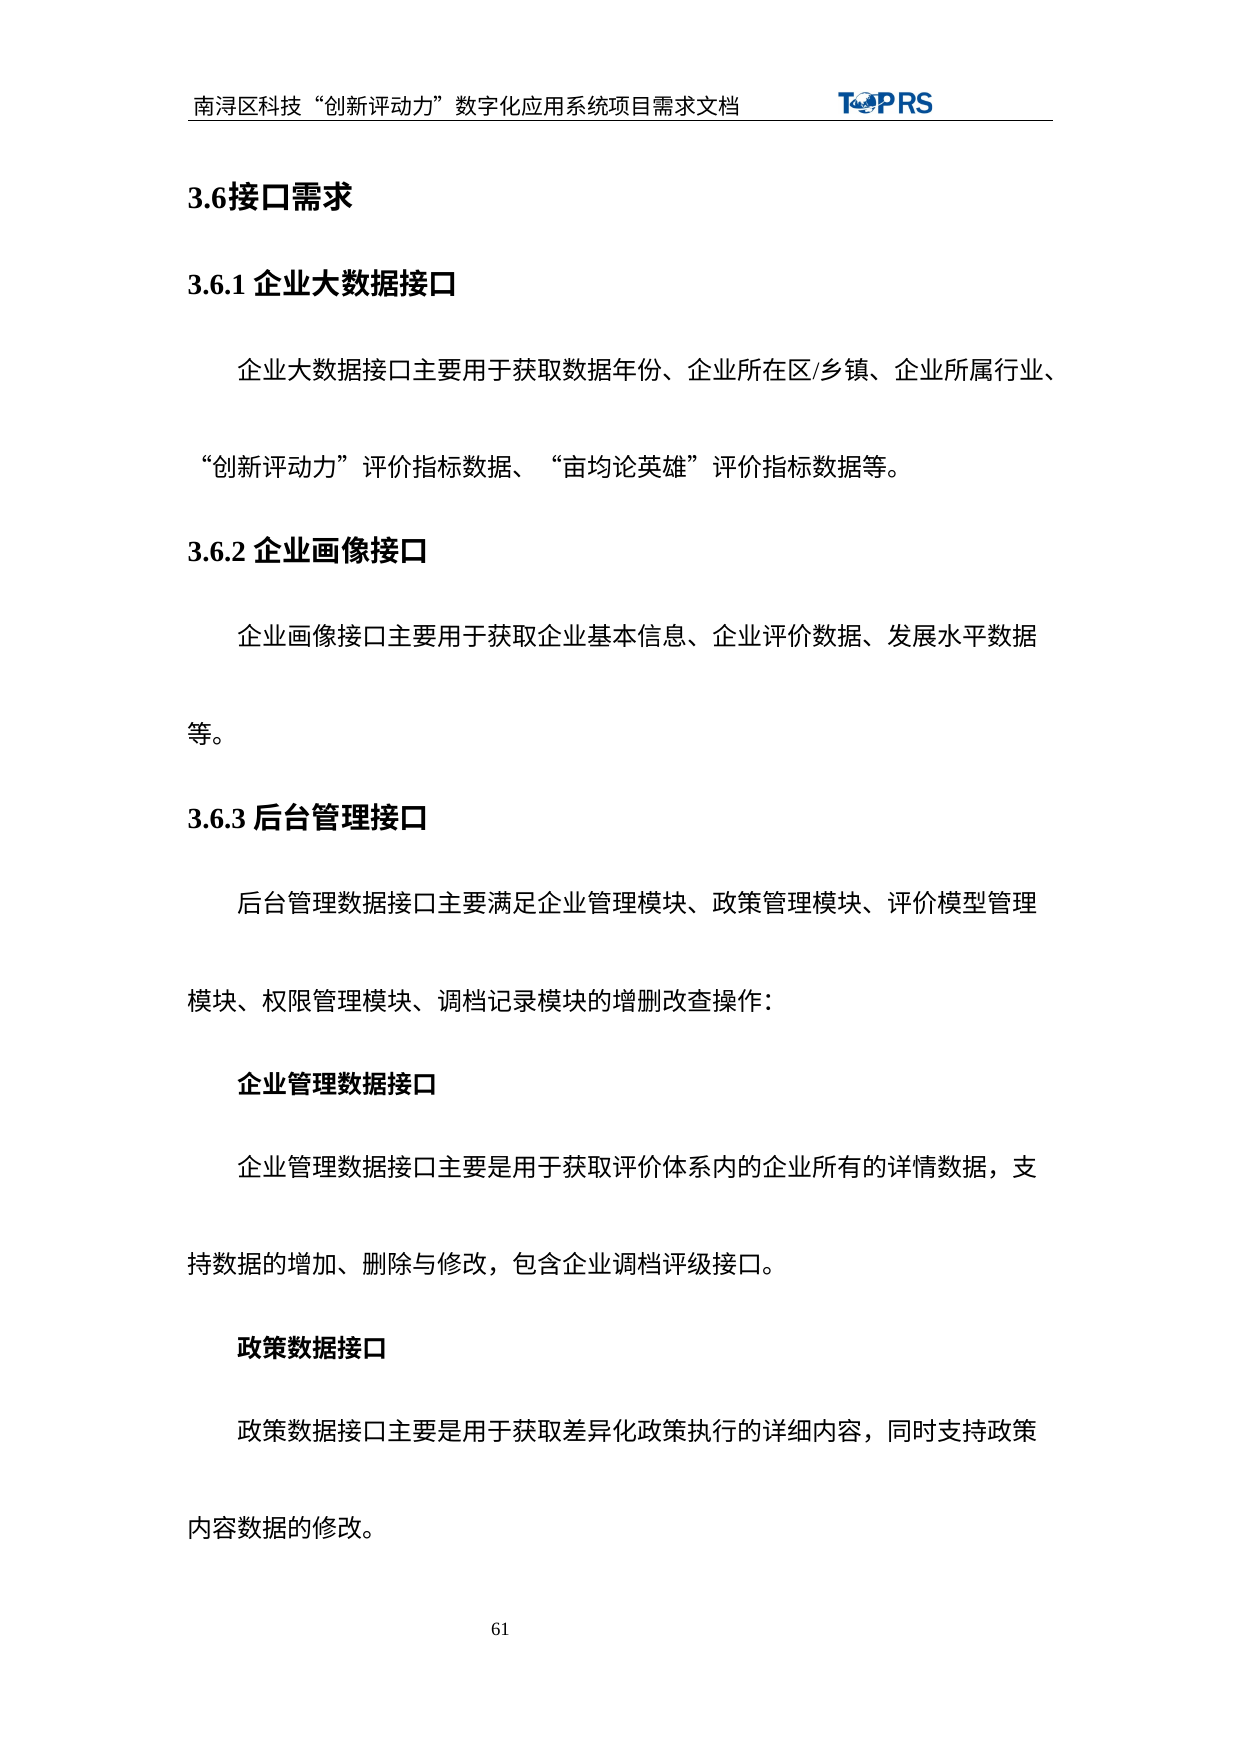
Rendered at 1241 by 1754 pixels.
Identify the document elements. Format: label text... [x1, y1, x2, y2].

text 后台管理数据接口主要满足企业管理模块、政策管理模块、评价模型管理模块、权限管理模块、调档记录模块的增删改查操作： [187, 869, 1053, 1032]
text 政策数据接口主要是用于获取差异化政策执行的详细内容，同时支持政策内容数据的修改。 [187, 1397, 1053, 1559]
subtitle 后台管理接口 [187, 783, 1053, 848]
text 企业大数据接口主要用于获取数据年份、企业所在区/乡镇、企业所属行业、“创新评动力”评价指标数据、“亩均论英雄”评价指标数据等。 [187, 336, 1053, 498]
text 企业管理数据接口 [187, 1050, 1053, 1115]
subtitle 企业画像接口 [187, 516, 1053, 581]
text 企业管理数据接口主要是用于获取评价体系内的企业所有的详情数据，支持数据的增加、删除与修改，包含企业调档评级接口。 [187, 1133, 1053, 1296]
subtitle 企业大数据接口 [187, 249, 1053, 314]
text 政策数据接口 [187, 1314, 1053, 1379]
text 企业画像接口主要用于获取企业基本信息、企业评价数据、发展水平数据等。 [187, 602, 1053, 765]
subtitle 接口需求 [187, 162, 1053, 227]
picture [837, 91, 933, 114]
